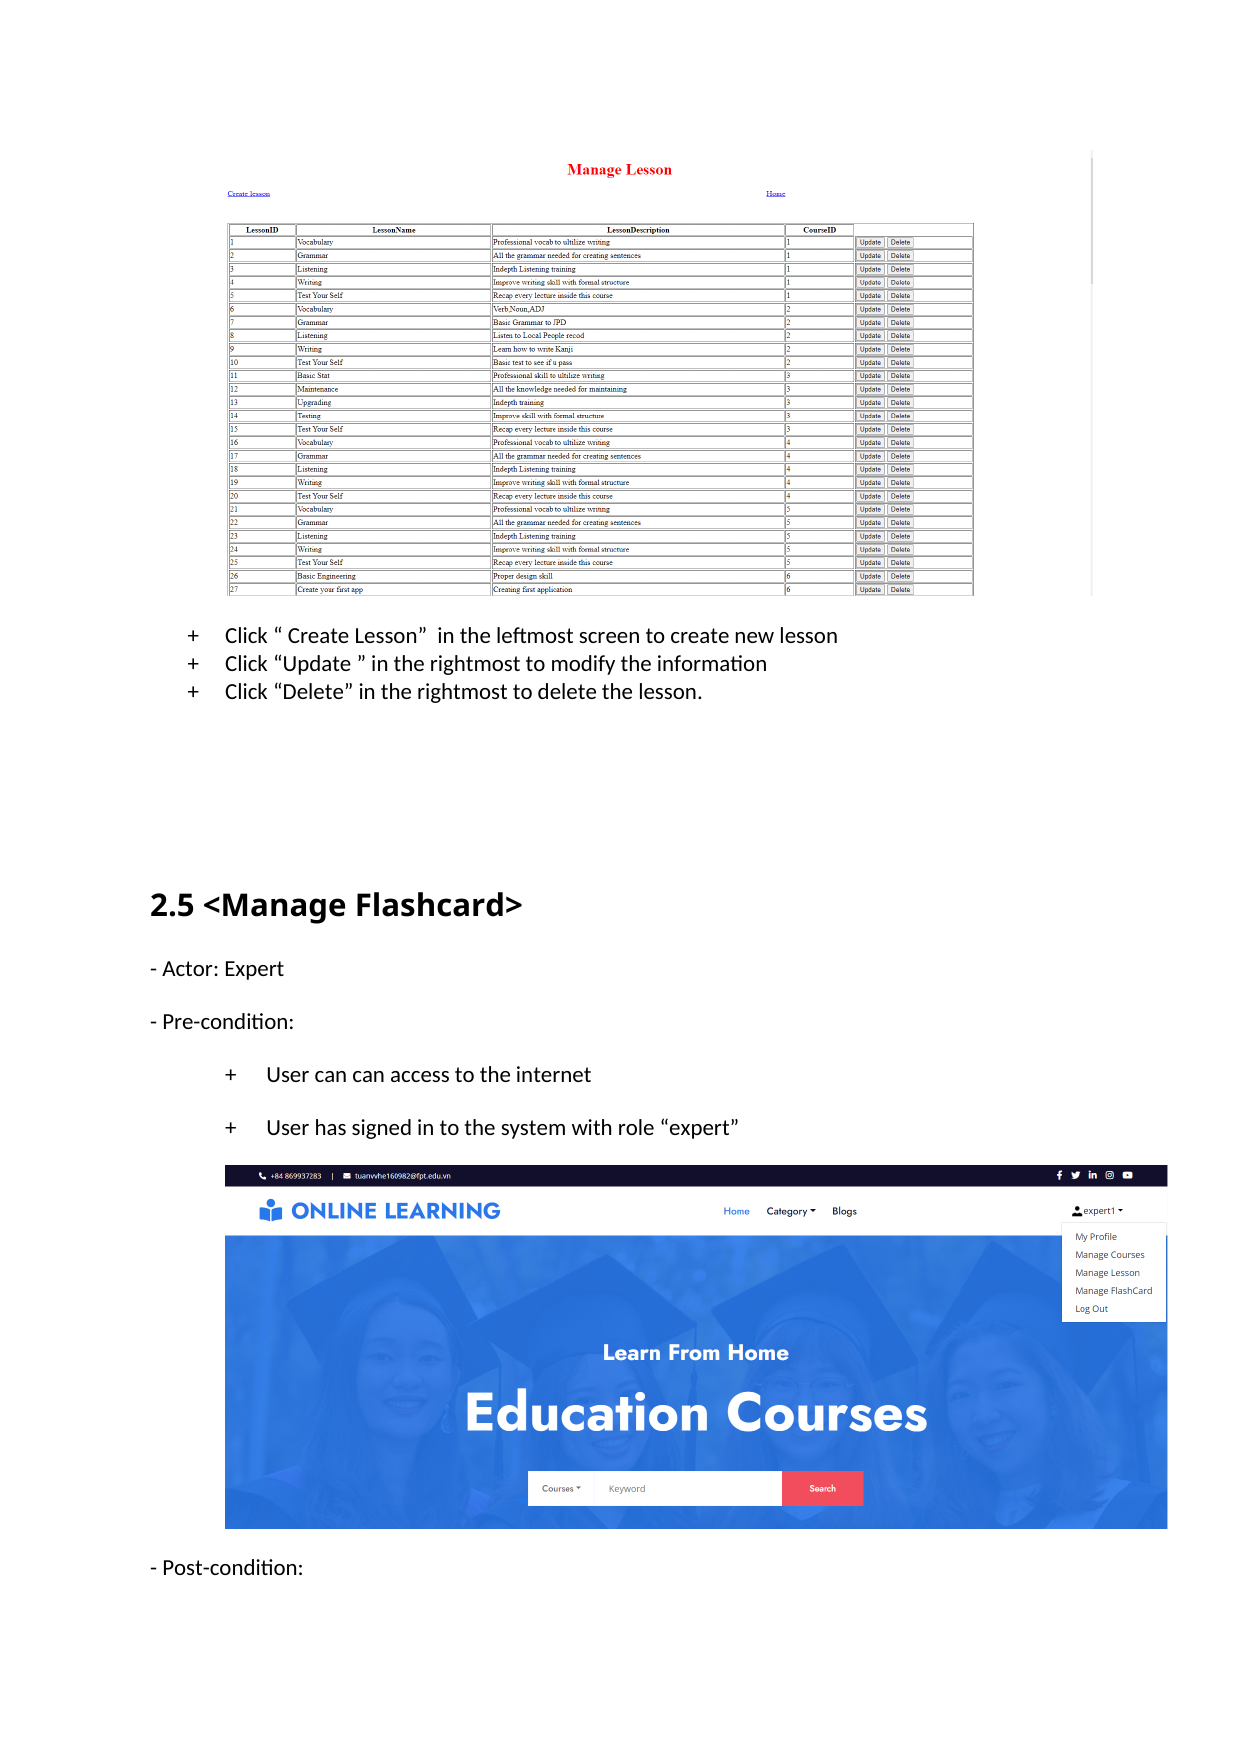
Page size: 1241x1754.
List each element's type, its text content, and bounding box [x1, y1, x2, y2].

text + User has signed in to the system with role “expert” [225, 1113, 1093, 1141]
subtitle 2.5 <Manage Flashcard> [150, 883, 1093, 925]
text - Pre-condition: [150, 1007, 1093, 1035]
picture [150, 150, 1093, 596]
list Click “Delete” in the rightmost to delete the lesson. [187, 677, 1093, 705]
text + User can can access to the internet [225, 1060, 1093, 1088]
text - Post-condition: [150, 1553, 1093, 1581]
text - Actor: Expert [150, 954, 1093, 982]
list Click “Update ” in the rightmost to modify the information [187, 649, 1093, 677]
picture [225, 1165, 1168, 1529]
list Click “ Create Lesson” in the leftmost screen to create new lesson [187, 621, 1093, 649]
